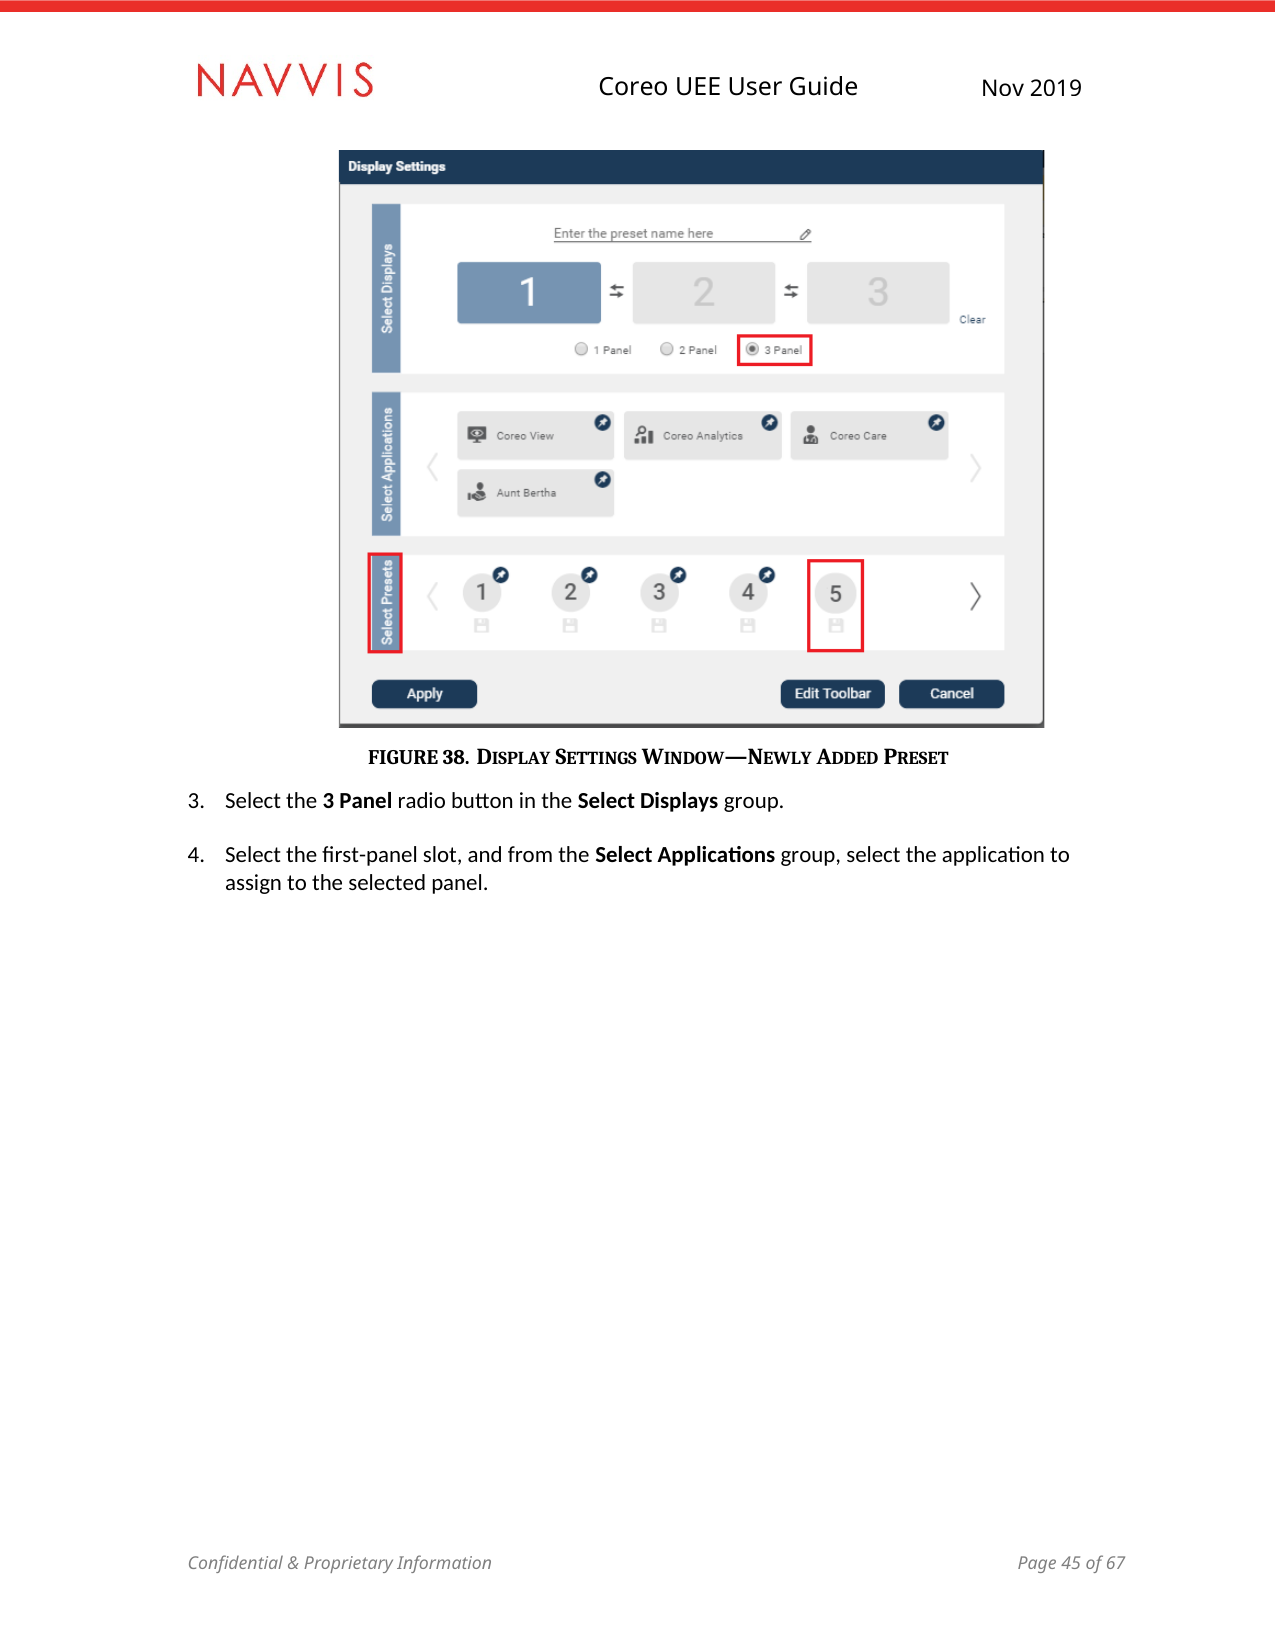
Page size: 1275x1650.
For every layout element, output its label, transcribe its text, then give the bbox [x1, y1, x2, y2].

list Select the 3 Panel radio button in the Select Displays group. [187, 787, 1087, 815]
list Select the first-panel slot, and from the Select Applications group, select the application to assign to the selected panel. [187, 840, 1087, 896]
picture [187, 55, 383, 104]
picture [338, 150, 1045, 728]
text Display Settings Window—Newly Added Preset [229, 744, 1087, 770]
